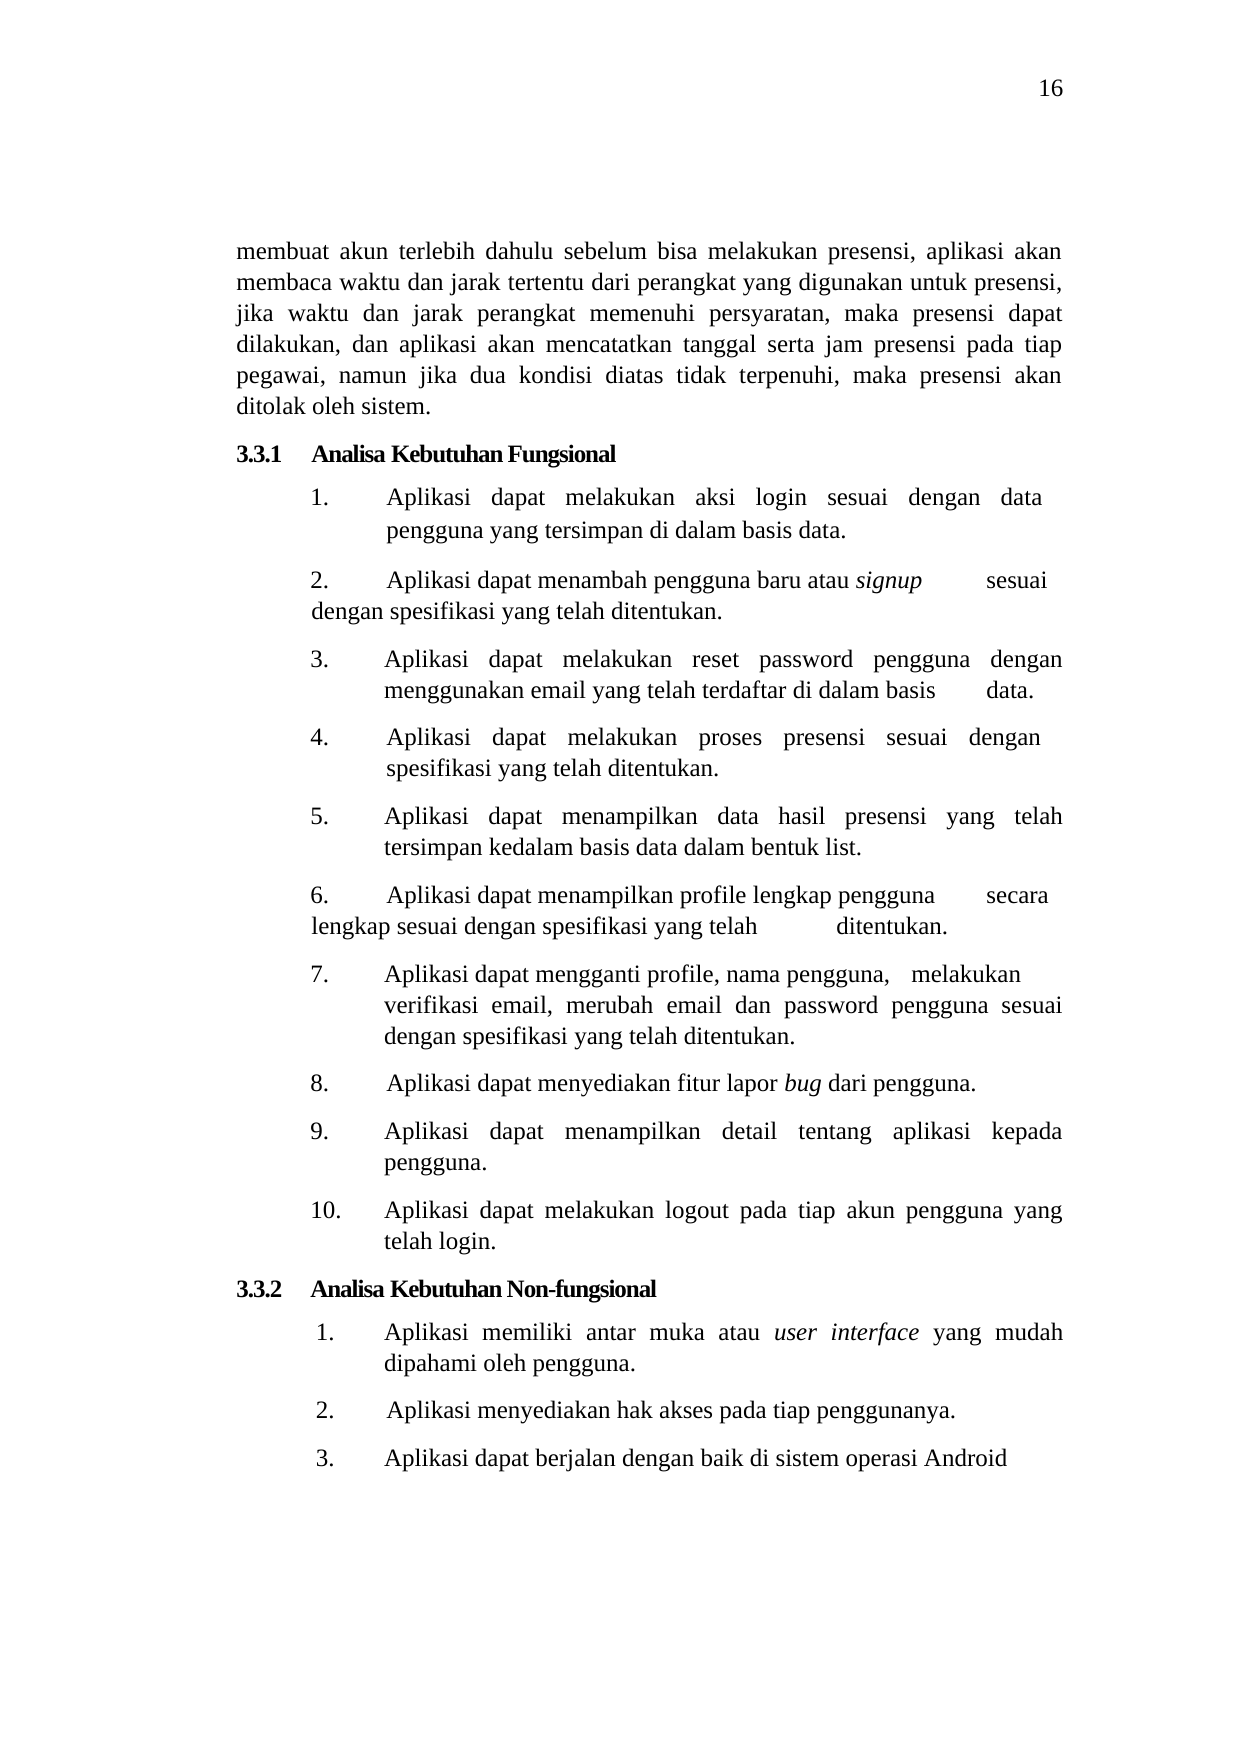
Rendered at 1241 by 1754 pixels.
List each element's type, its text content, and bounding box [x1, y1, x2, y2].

subtitle Aplikasi dapat melakukan logout pada tiap akun pengguna yang telah login. [310, 1195, 1063, 1255]
subtitle Aplikasi dapat mengganti profile, nama pengguna, melakukan verifikasi email, merubah email dan password pengguna sesuai dengan spesifikasi yang telah ditentukan. [310, 959, 1063, 1049]
subtitle Aplikasi dapat melakukan proses presensi sesuai dengan spesifikasi yang telah ditentukan. [310, 722, 1063, 782]
subtitle Aplikasi dapat melakukan aksi login sesuai dengan data pengguna yang tersimpan di dalam basis data. [310, 482, 1063, 544]
subtitle Aplikasi memiliki antar muka atau user interface yang mudah dipahami oleh pengguna. [325, 1317, 1063, 1377]
title Analisa Kebutuhan Fungsional [236, 439, 1063, 468]
subtitle Aplikasi menyediakan hak akses pada tiap penggunanya. [311, 1396, 1063, 1424]
title Analisa Kebutuhan Non-fungsional [236, 1274, 1063, 1302]
subtitle Aplikasi dapat menambah pengguna baru atau signup sesuai dengan spesifikasi yang telah ditentukan. [310, 565, 1063, 625]
subtitle Aplikasi dapat menampilkan data hasil presensi yang telah tersimpan kedalam basis data dalam bentuk list. [310, 801, 1063, 861]
subtitle Aplikasi dapat menampilkan profile lengkap pengguna secara lengkap sesuai dengan spesifikasi yang telah ditentukan. [310, 880, 1063, 940]
subtitle Aplikasi dapat menyediakan fitur lapor bug dari pengguna. [310, 1068, 1063, 1097]
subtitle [236, 236, 1063, 420]
subtitle Aplikasi dapat berjalan dengan baik di sistem operasi Android [325, 1443, 1063, 1472]
subtitle Aplikasi dapat melakukan reset password pengguna dengan menggunakan email yang telah terdaftar di dalam basis data. [310, 644, 1063, 703]
subtitle Aplikasi dapat menampilkan detail tentang aplikasi kepada pengguna. [310, 1116, 1063, 1176]
